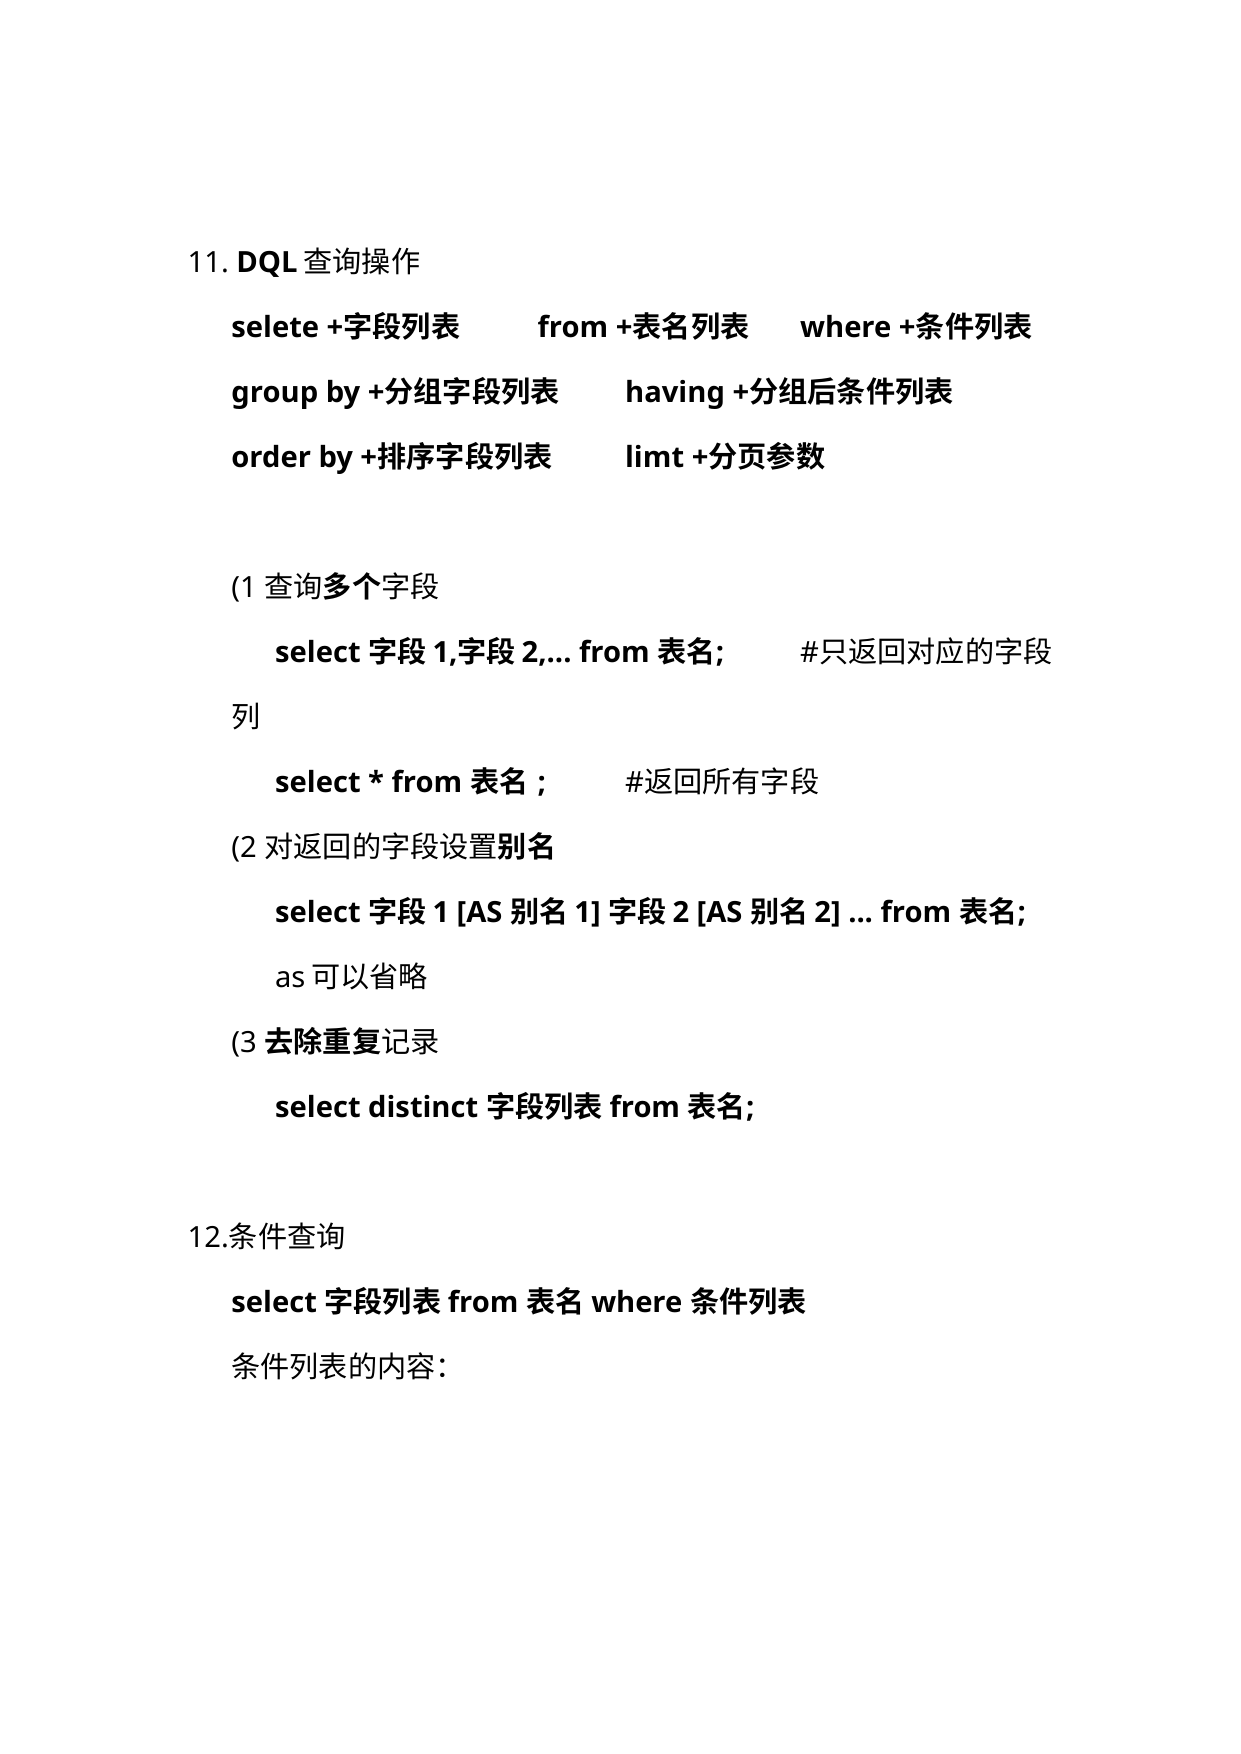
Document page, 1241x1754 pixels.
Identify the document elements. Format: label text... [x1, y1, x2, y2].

list select 字段1 [AS 别名1] 字段2 [AS 别名2] ... from 表名; [231, 877, 1053, 942]
list select distinct 字段列表 from 表名; [231, 1072, 1053, 1137]
list 12.条件查询 [187, 1202, 1053, 1267]
list select * from 表名 ; #返回所有字段 [231, 747, 1053, 812]
list (1 查询多个字段 [187, 552, 1053, 617]
list (2 对返回的字段设置别名 [187, 812, 1053, 877]
list (3 去除重复记录 [187, 1007, 1053, 1072]
list group by +分组字段列表 having +分组后条件列表 order by +排序字段列表 limt +分页参数 [187, 357, 1053, 487]
list select 字段1,字段2,... from 表名; #只返回对应的字段列 [231, 617, 1053, 747]
list select 字段列表 from 表名 where 条件列表 [187, 1267, 1053, 1332]
list DQL查询操作 [187, 227, 1053, 292]
list 条件列表的内容： [187, 1332, 1053, 1397]
list selete +字段列表 from +表名列表 where +条件列表 [187, 292, 1053, 357]
list as可以省略 [231, 942, 1053, 1007]
